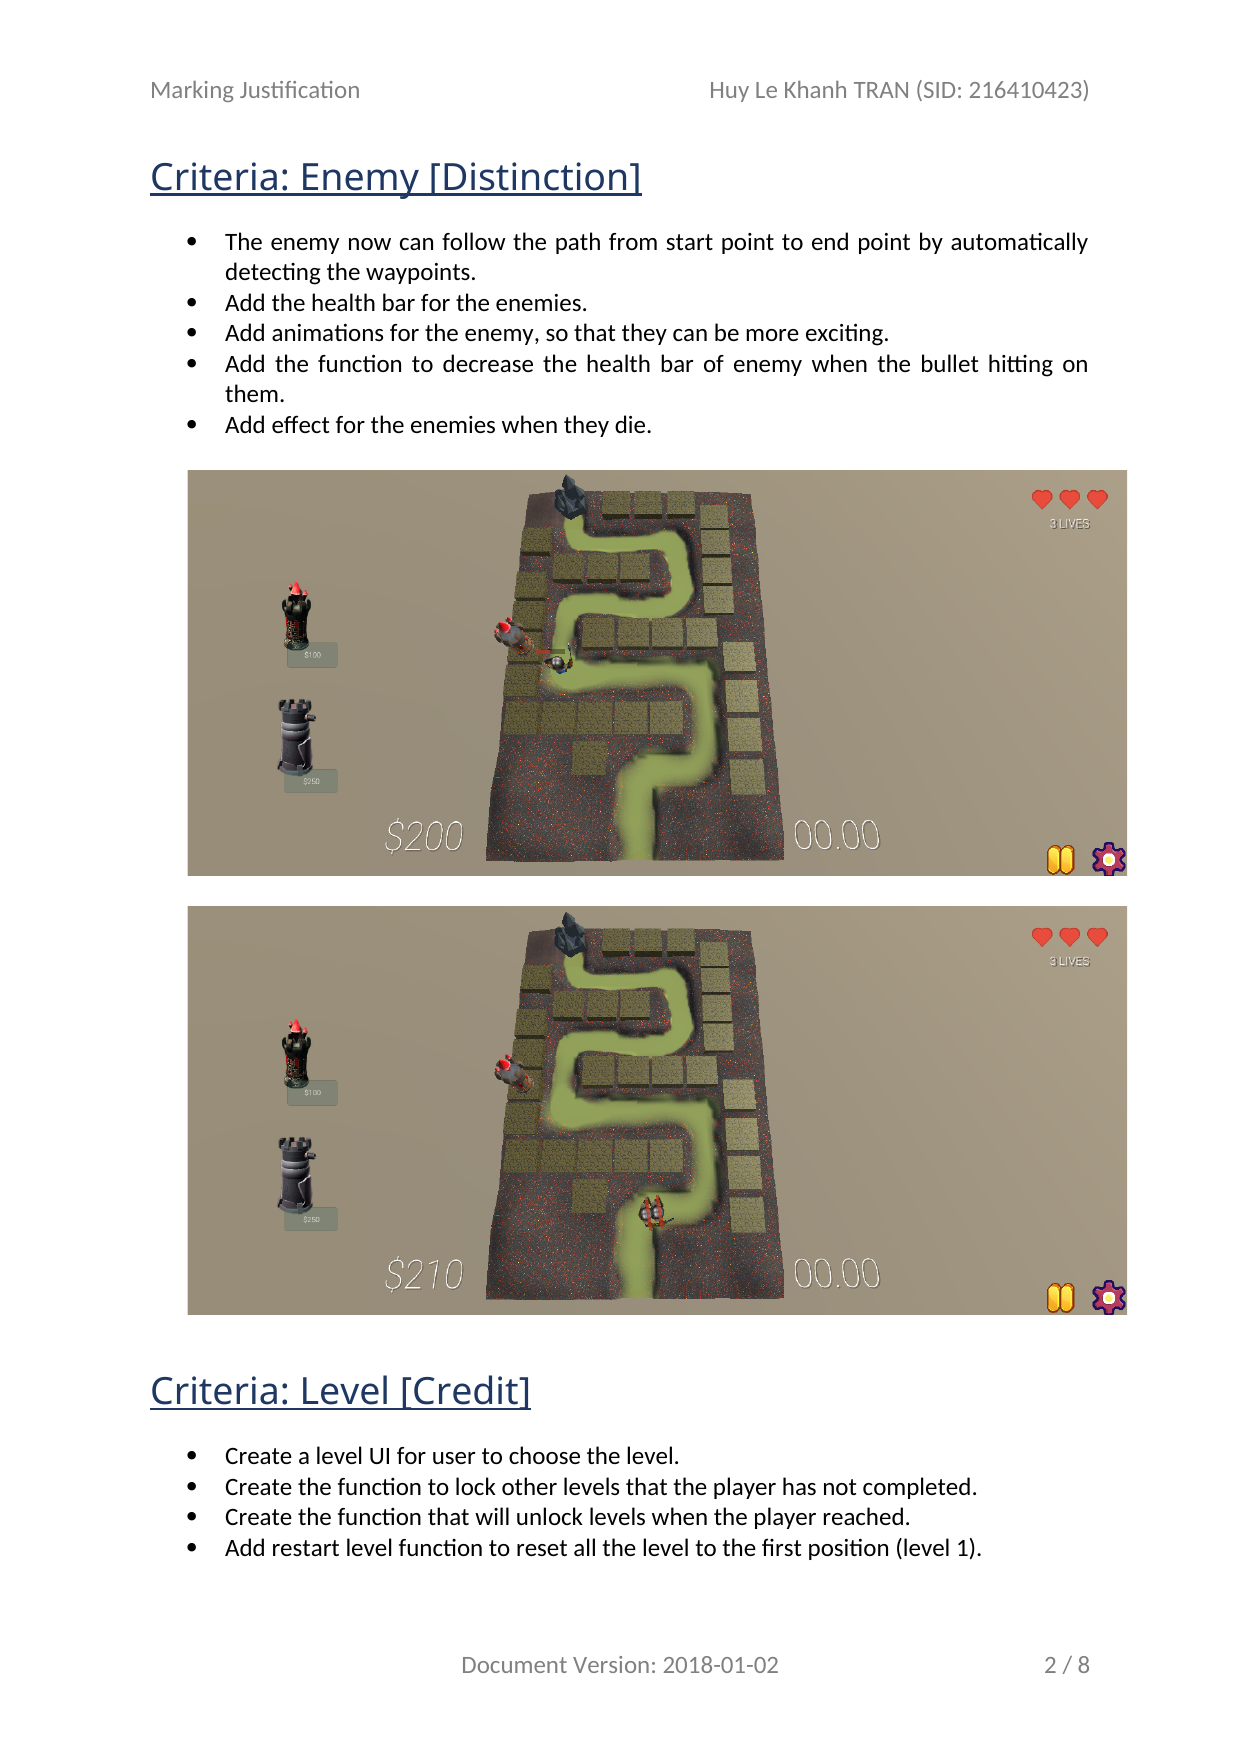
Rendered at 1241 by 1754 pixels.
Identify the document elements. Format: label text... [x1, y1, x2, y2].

subtitle Criteria: Level [Credit] [150, 1364, 1090, 1416]
list Add effect for the enemies when they die. [187, 409, 1090, 440]
list Create the function to lock other levels that the player has not completed. [187, 1471, 1090, 1502]
picture [187, 470, 1128, 876]
list Add the function to decrease the health bar of enemy when the bullet hitting on them. [187, 348, 1090, 409]
subtitle Criteria: Enemy [Distinction] [150, 150, 1090, 201]
list Add animations for the enemy, so that they can be more exciting. [187, 318, 1090, 348]
list Create the function that will unlock levels when the player reached. [187, 1502, 1090, 1532]
list Add restart level function to reset all the level to the first position (level 1). [187, 1532, 1090, 1563]
list Add the health bar for the enemies. [187, 287, 1090, 318]
list Create a level UI for user to choose the level. [187, 1441, 1090, 1471]
list The enemy now can follow the path from start point to end point by automatically detecting the waypoints. [187, 226, 1090, 287]
picture [187, 906, 1128, 1315]
